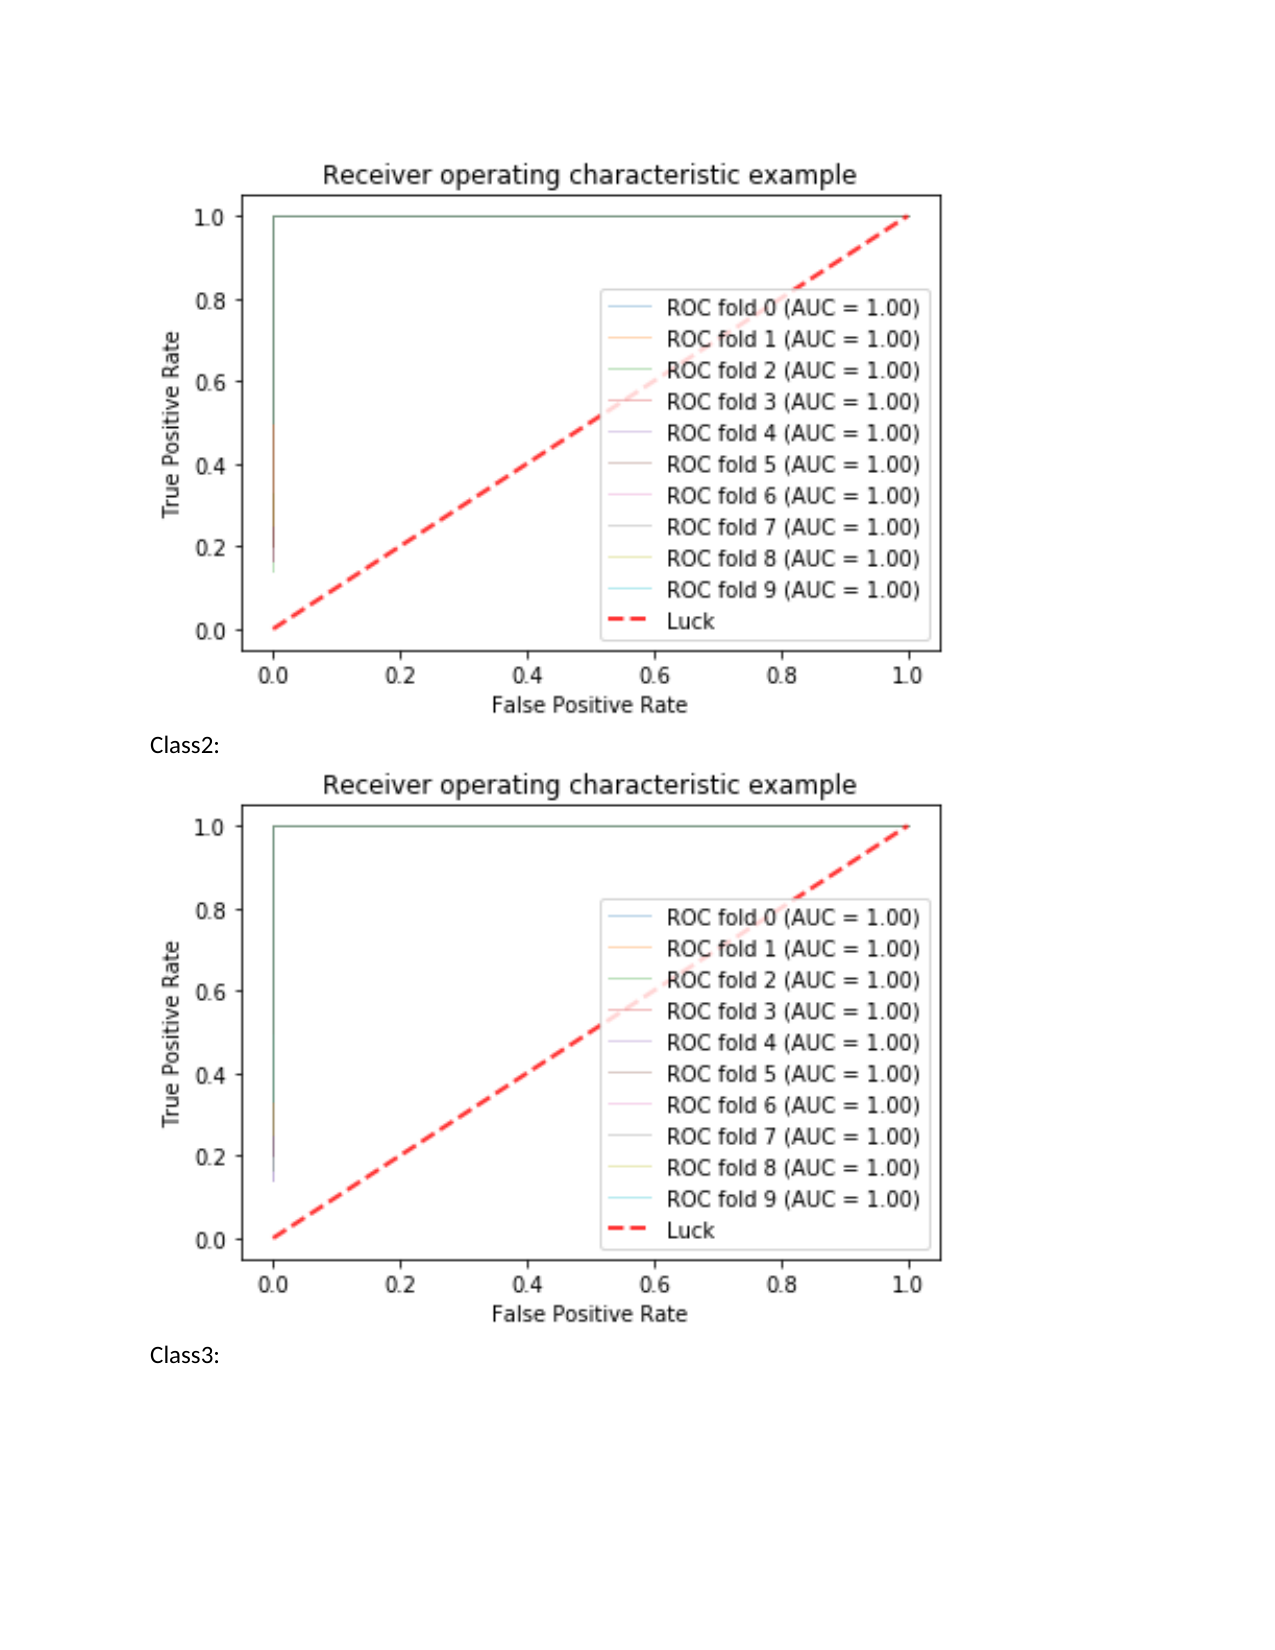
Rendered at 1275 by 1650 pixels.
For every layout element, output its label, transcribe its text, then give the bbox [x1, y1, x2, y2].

text Class3: [150, 1339, 1125, 1369]
picture [150, 759, 961, 1339]
picture [150, 150, 961, 730]
text Class2: [150, 729, 1125, 760]
